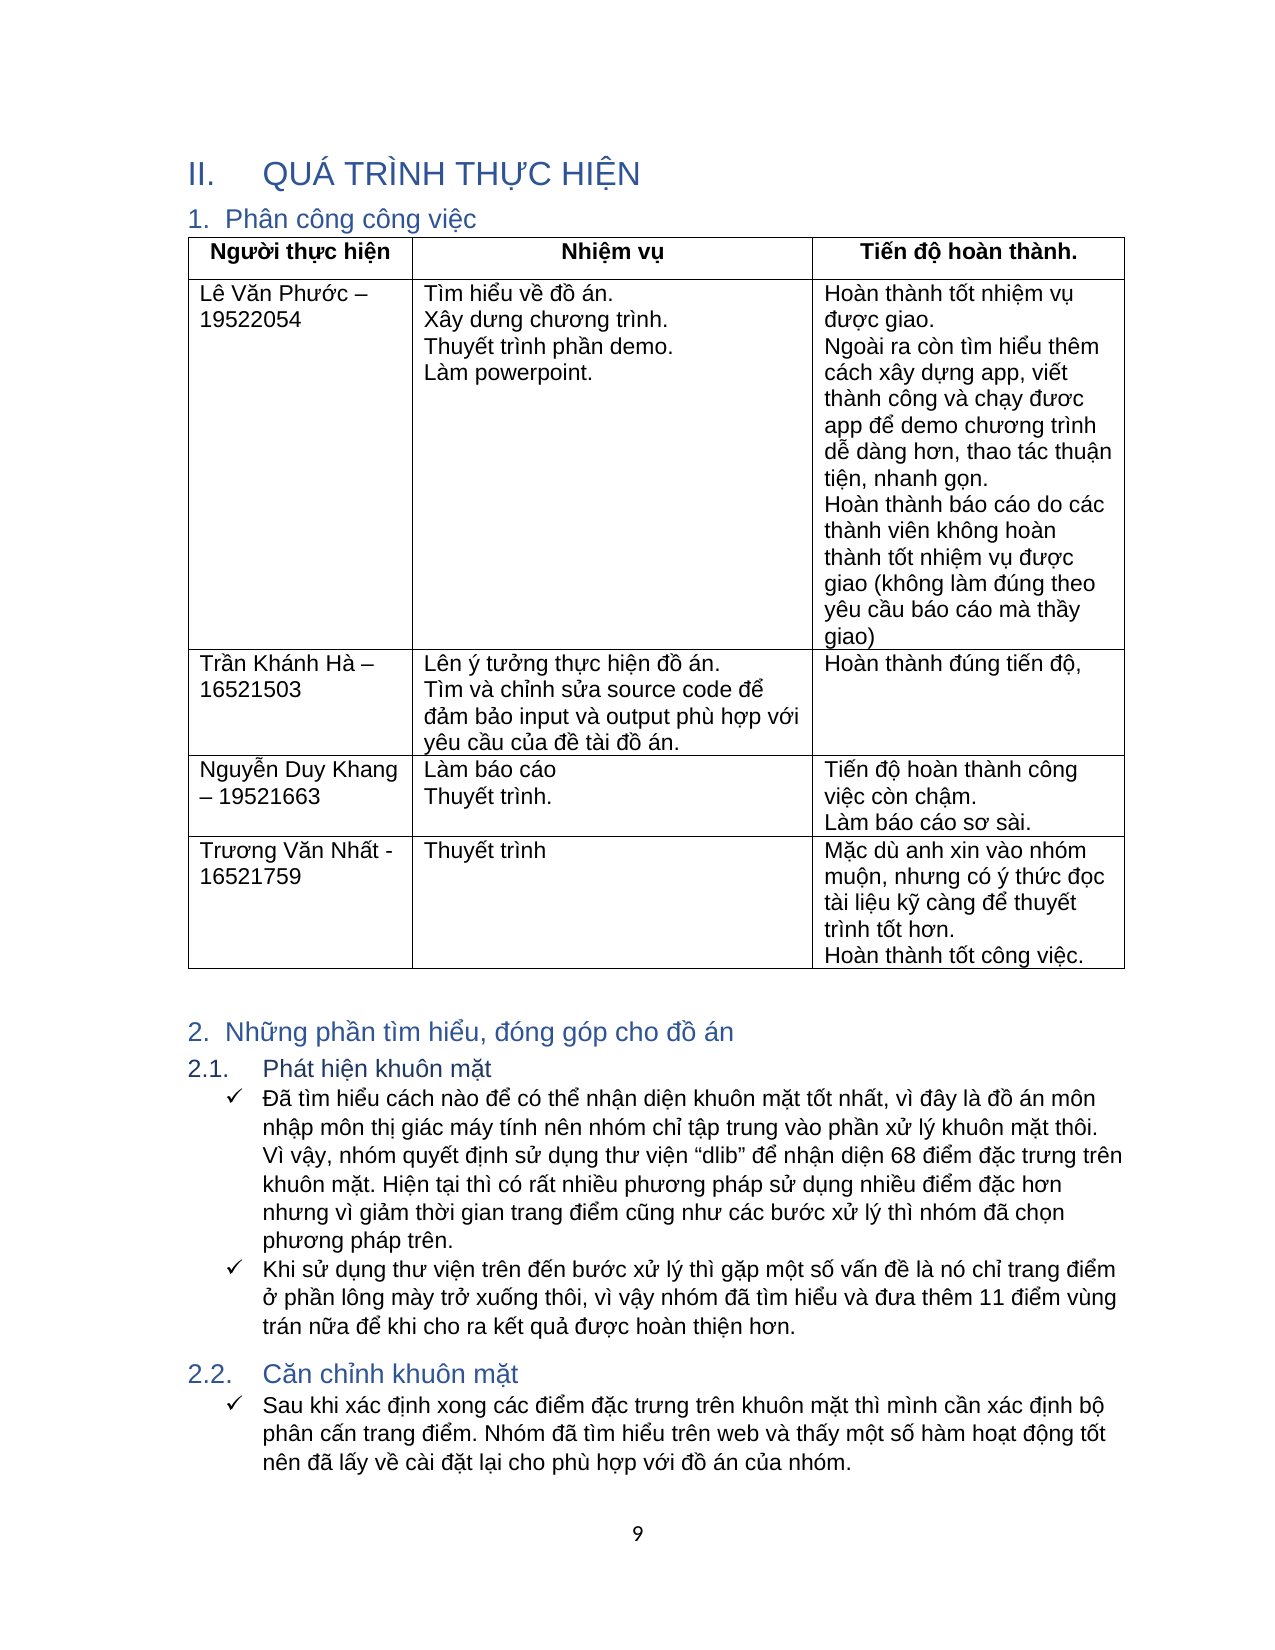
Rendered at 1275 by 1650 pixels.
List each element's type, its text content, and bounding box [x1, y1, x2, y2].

table_header Tiến độ hoàn thành. [813, 238, 1124, 279]
table_cell Hoàn thành tốt nhiệm vụ được giao. Ngoài ra còn tìm hiểu thêm cách xây dựng app, viết thành công và chạy đươc app để demo chương trình dễ dàng hơn, thao tác thuận tiện, nhanh gọn. Hoàn thành báo cáo do các thành viên không hoàn thành tốt nhiệm vụ được giao (không làm đúng theo yêu cầu báo cáo mà thầy giao) [813, 280, 1124, 649]
table_cell Lên ý tưởng thực hiện đồ án. Tìm và chỉnh sửa source code để đảm bảo input và output phù hợp với yêu cầu của đề tài đồ án. [413, 650, 812, 755]
table_cell Hoàn thành đúng tiến độ, [813, 650, 1124, 755]
table_cell Nguyễn Duy Khang – 19521663 [189, 756, 412, 836]
list Khi sử dụng thư viện trên đến bước xử lý thì gặp một số vấn đề là nó chỉ trang điểm ở phần lông mày trở xuống thôi, vì vậy nhóm đã tìm hiểu và đưa thêm 11 điểm vùng trán nữa để khi cho ra kết quả được hoàn thiện hơn. [225, 1256, 1125, 1339]
subtitle Căn chỉnh khuôn mặt [187, 1358, 1125, 1389]
subtitle Phân công công việc [187, 203, 1125, 234]
table_cell Trương Văn Nhất - 16521759 [189, 837, 412, 968]
table_cell Mặc dù anh xin vào nhóm muộn, nhưng có ý thức đọc tài liệu kỹ càng để thuyết trình tốt hơn. Hoàn thành tốt công việc. [813, 837, 1124, 968]
table_header Nhiệm vụ [413, 238, 812, 279]
subtitle Phát hiện khuôn mặt [187, 1054, 1125, 1083]
table_cell Lê Văn Phước – 19522054 [189, 280, 412, 649]
table_cell Làm báo cáo Thuyết trình. [413, 756, 812, 836]
table_cell Tiến độ hoàn thành công việc còn chậm. Làm báo cáo sơ sài. [813, 756, 1124, 836]
table_header Người thực hiện [189, 238, 412, 279]
table_cell Trần Khánh Hà – 16521503 [189, 650, 412, 755]
list Đã tìm hiểu cách nào để có thể nhận diện khuôn mặt tốt nhất, vì đây là đồ án môn nhập môn thị giác máy tính nên nhóm chỉ tập trung vào phần xử lý khuôn mặt thôi. Vì vậy, nhóm quyết định sử dụng thư viện “dlib” để nhận diện 68 điểm đặc trưng trên khuôn mặt. Hiện tại thì có rất nhiều phương pháp sử dụng nhiều điểm đặc hơn nhưng vì giảm thời gian trang điểm cũng như các bước xử lý thì nhóm đã chọn phương pháp trên. [225, 1085, 1125, 1254]
subtitle Những phần tìm hiểu, đóng góp cho đồ án [187, 1016, 1125, 1047]
table_cell Thuyết trình [413, 837, 812, 968]
list Sau khi xác định xong các điểm đặc trưng trên khuôn mặt thì mình cần xác định bộ phân cấn trang điểm. Nhóm đã tìm hiểu trên web và thấy một số hàm hoạt động tốt nên đã lấy về cài đặt lại cho phù hợp với đồ án của nhóm. [225, 1392, 1125, 1475]
subtitle QUÁ TRÌNH THỰC HIỆN [187, 150, 1125, 195]
table_cell Tìm hiểu về đồ án. Xây dưng chương trình. Thuyết trình phần demo. Làm powerpoint. [413, 280, 812, 649]
